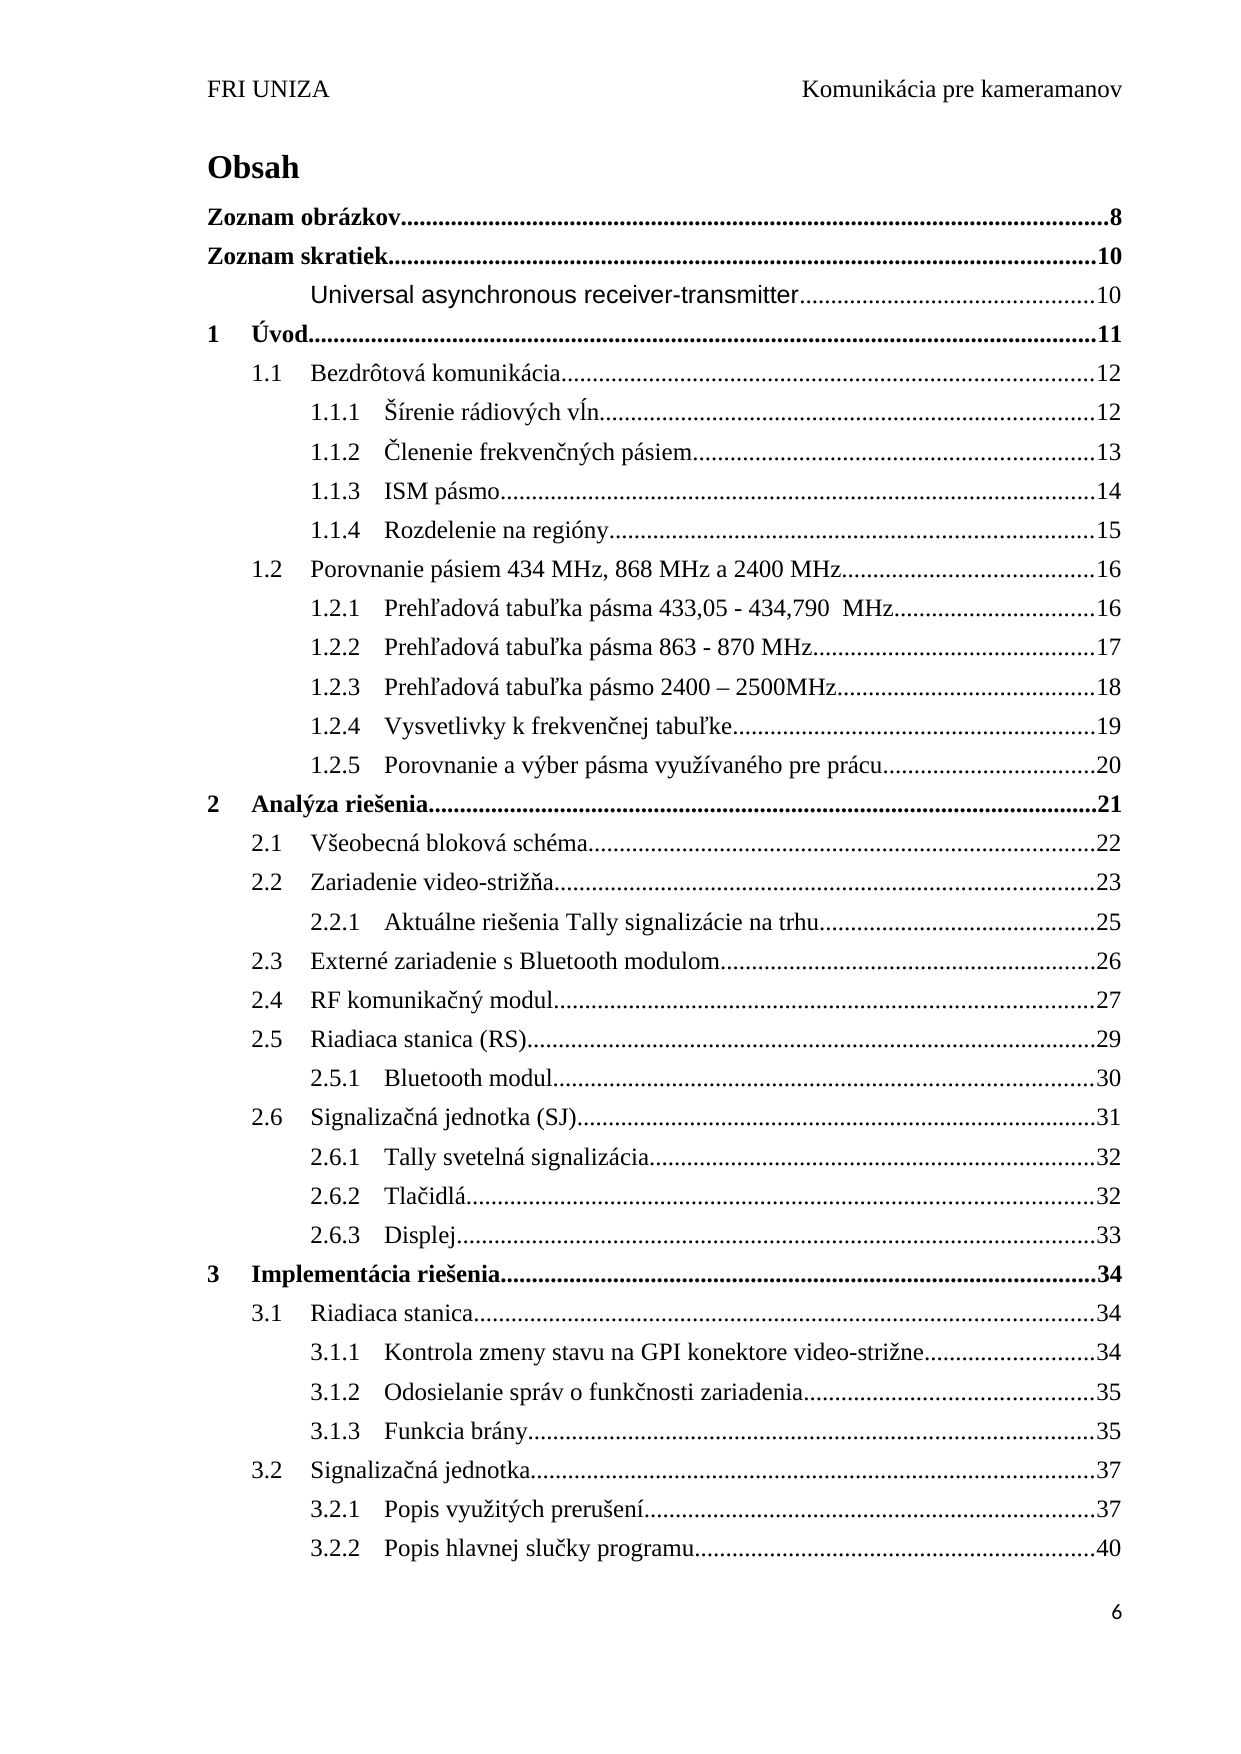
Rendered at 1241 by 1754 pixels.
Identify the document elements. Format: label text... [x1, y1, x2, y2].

text 1.2.5 Porovnanie a výber pásma využívaného pre prácu 20 [310, 750, 1122, 779]
text 1.2 Porovnanie pásiem 434 MHz, 868 MHz a 2400 MHz 16 [251, 554, 1122, 583]
text 1.2.3 Prehľadová tabuľka pásmo 2400 – 2500MHz 18 [310, 672, 1122, 700]
text Zoznam obrázkov 8 [207, 202, 1122, 230]
text 2.5.1 Bluetooth modul 30 [310, 1063, 1122, 1092]
text 3 Implementácia riešenia 34 [207, 1259, 1122, 1288]
text 1.1.1 Šírenie rádiových vĺn 12 [310, 397, 1122, 426]
text 2.3 Externé zariadenie s Bluetooth modulom 26 [251, 946, 1122, 974]
text Zoznam skratiek 10 [207, 241, 1122, 269]
text 2.6.2 Tlačidlá 32 [310, 1181, 1122, 1209]
text 2.6 Signalizačná jednotka (SJ) 31 [251, 1102, 1122, 1131]
text 2.6.3 Displej 33 [310, 1220, 1122, 1249]
text 3.2.2 Popis hlavnej slučky programu 40 [310, 1533, 1122, 1562]
text 1.2.4 Vysvetlivky k frekvenčnej tabuľke 19 [310, 711, 1122, 739]
text 1 Úvod 11 [207, 319, 1122, 348]
text 3.2 Signalizačná jednotka 37 [251, 1455, 1122, 1484]
text 2.6.1 Tally svetelná signalizácia 32 [310, 1142, 1122, 1170]
text 3.1.2 Odosielanie správ o funkčnosti zariadenia 35 [310, 1377, 1122, 1405]
text 3.1.1 Kontrola zmeny stavu na GPI konektore video-strižne 34 [310, 1337, 1122, 1366]
text 1.1.3 ISM pásmo 14 [310, 476, 1122, 504]
text 3.1 Riadiaca stanica 34 [251, 1298, 1122, 1327]
text 1.1.4 Rozdelenie na regióny 15 [310, 515, 1122, 544]
text 2.2.1 Aktuálne riešenia Tally signalizácie na trhu 25 [310, 907, 1122, 935]
text 1.2.1 Prehľadová tabuľka pásma 433,05 - 434,790 MHz 16 [310, 593, 1122, 622]
text 3.1.3 Funkcia brány 35 [310, 1416, 1122, 1444]
text 2.5 Riadiaca stanica (RS) 29 [251, 1024, 1122, 1053]
text 1.1.2 Členenie frekvenčných pásiem 13 [310, 437, 1122, 465]
text 3.2.1 Popis využitých prerušení 37 [310, 1494, 1122, 1523]
text 2.4 RF komunikačný modul 27 [251, 985, 1122, 1014]
text 2.2 Zariadenie video-strižňa 23 [251, 867, 1122, 896]
text 2 Analýza riešenia 21 [207, 789, 1122, 818]
text 2.1 Všeobecná bloková schéma 22 [251, 828, 1122, 857]
text 1.1 Bezdrôtová komunikácia 12 [251, 358, 1122, 387]
subtitle Obsah [207, 148, 1122, 186]
text Universal asynchronous receiver-transmitter 10 [799, 280, 1122, 309]
text 1.2.2 Prehľadová tabuľka pásma 863 - 870 MHz 17 [310, 632, 1122, 661]
